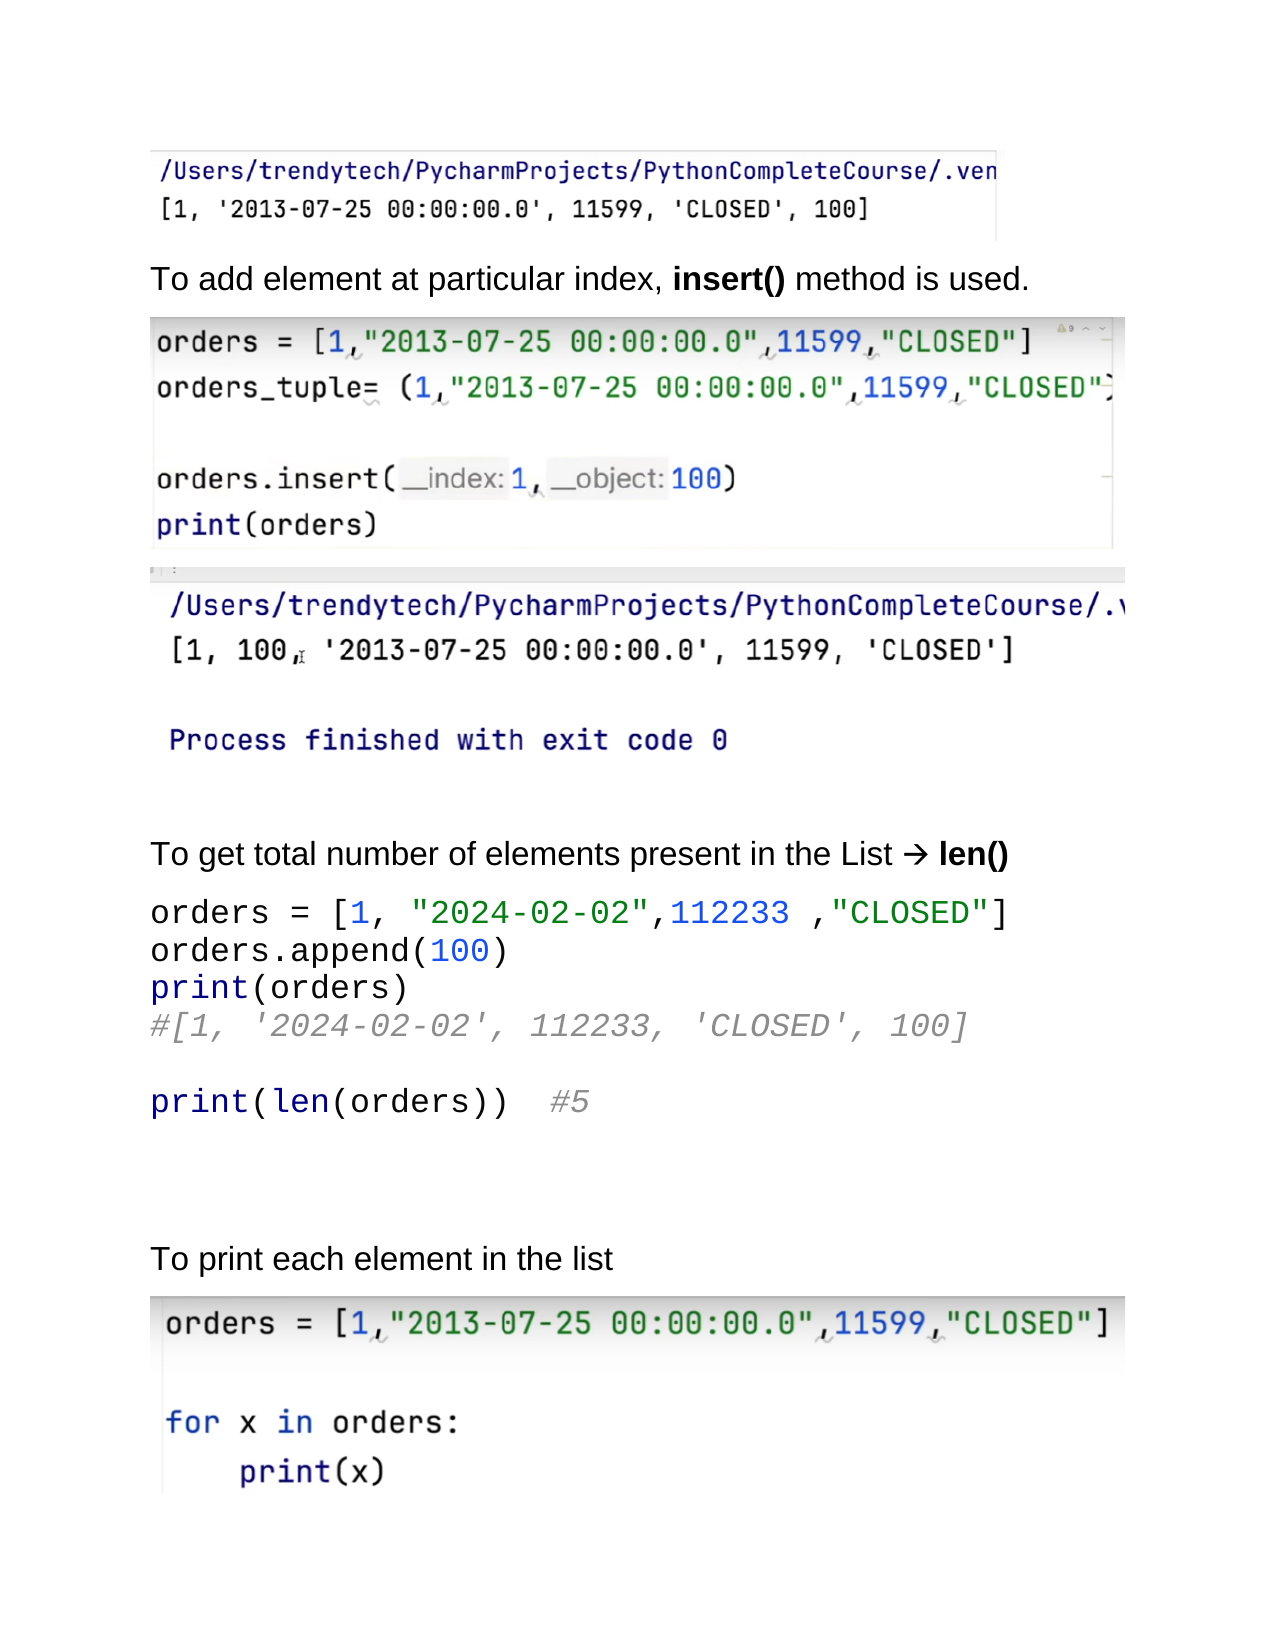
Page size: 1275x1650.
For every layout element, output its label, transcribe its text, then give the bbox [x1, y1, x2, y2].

text orders = [1, "2024-02-02",112233 ,"CLOSED"] orders.append(100) print(orders) #[1, '2024-02-02', 112233, 'CLOSED', 100] print(len(orders)) #5 [150, 895, 1125, 1122]
text To print each element in the list [150, 1238, 1125, 1277]
picture [150, 150, 1006, 241]
text To get total number of elements present in the List 🡪 len() [150, 830, 1125, 875]
picture [150, 567, 1125, 753]
picture [150, 317, 1125, 549]
text To add element at particular index, insert() method is used. [150, 259, 1125, 297]
picture [150, 1296, 1125, 1493]
